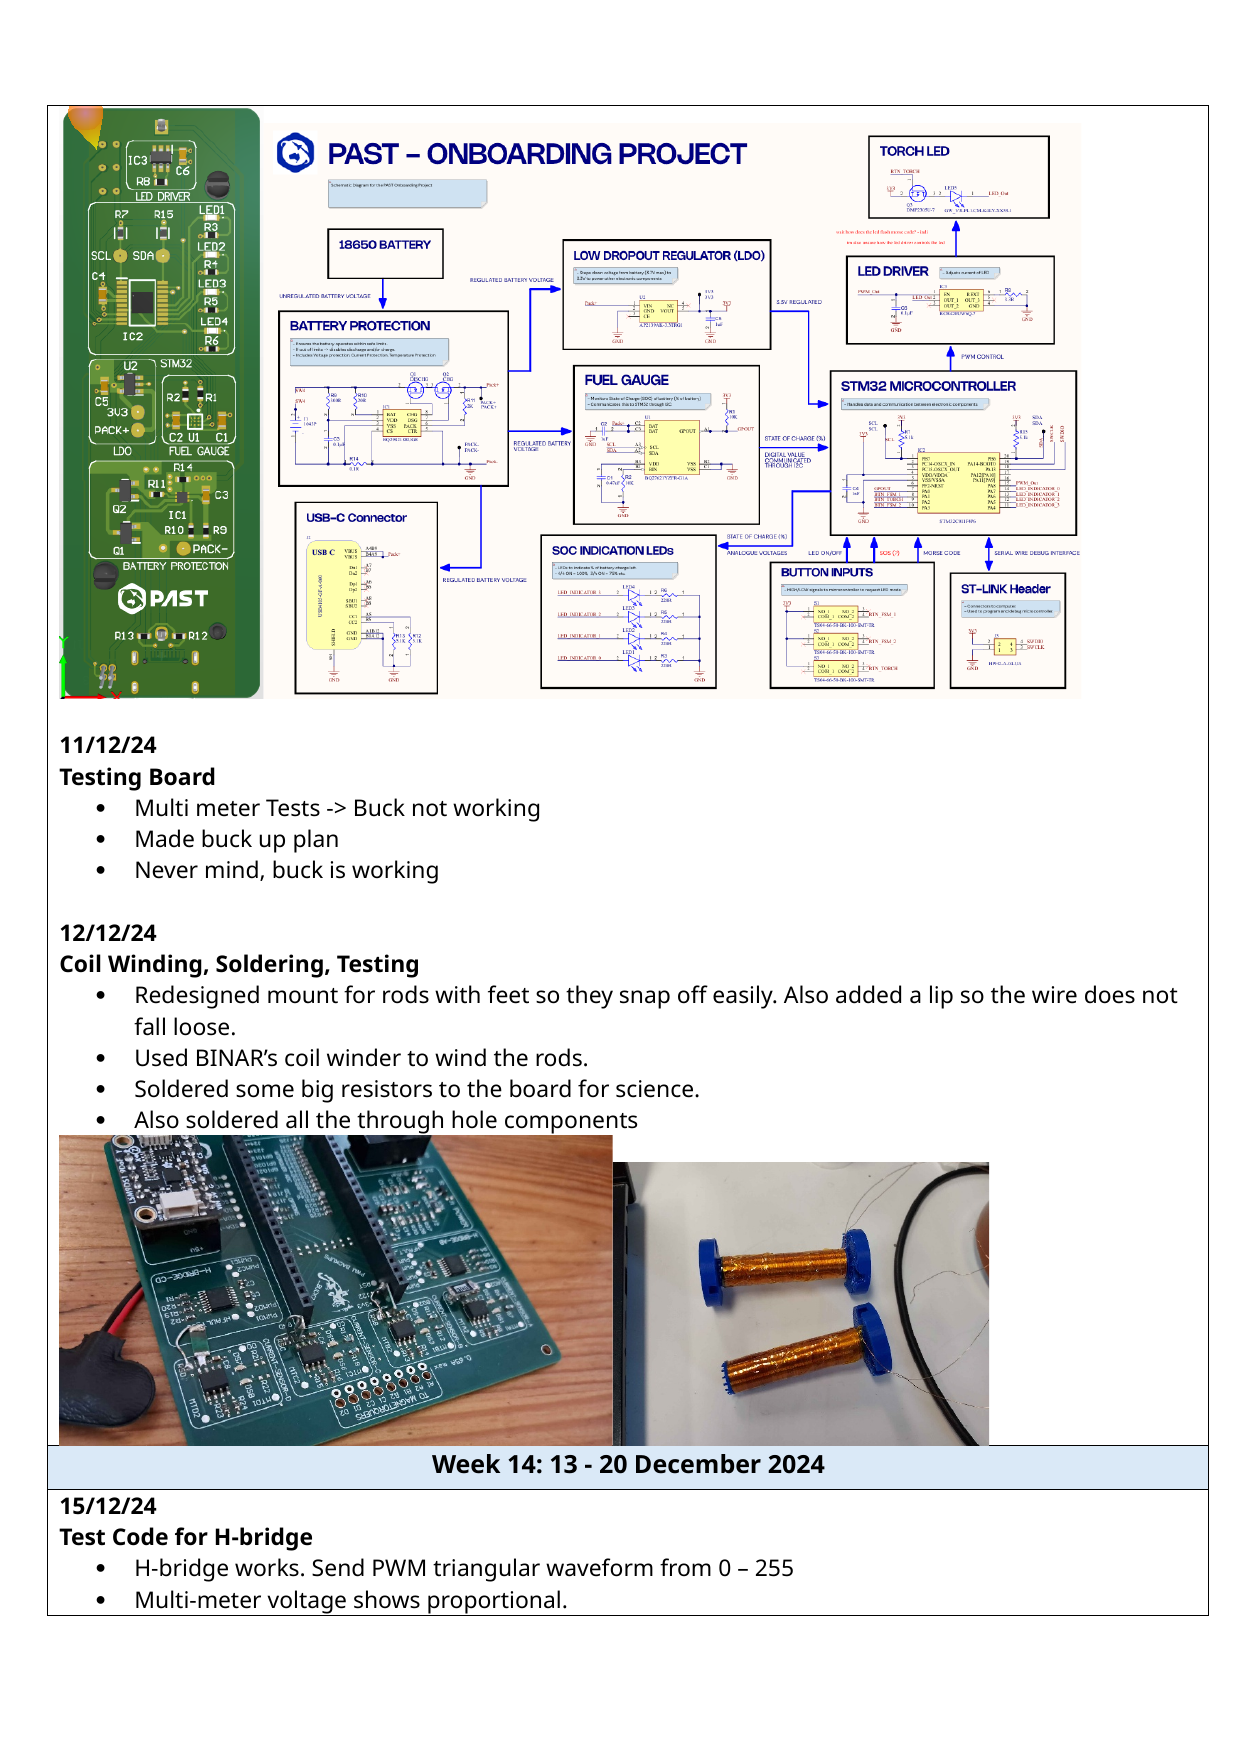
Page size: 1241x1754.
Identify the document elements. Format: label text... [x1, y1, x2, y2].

table_cell 11/12/24 Onboarding PCB and Schematic Learnt Schematic, edited and made schematic nicer – explained parts, made it into a block diagram Checked datasheets of components, fixed some errors Searched for better LED Routed PCB 11/12/24 Testing Board Multi meter Tests -> Buck not working Made buck up plan Never mind, buck is working 12/12/24 Coil Winding, Soldering, Testing Redesigned mount for rods with feet so they snap off easily. Also added a lip so the wire does not fall loose. Used BINAR’s coil winder to wind the rods. Soldered some big resistors to the board for science. Also soldered all the through hole components [48, 106, 1208, 1445]
picture [59, 106, 1082, 699]
table_cell Week 14: 13 - 20 December 2024 [48, 1446, 1208, 1489]
picture [59, 1135, 990, 1446]
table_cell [48, 1490, 1208, 1615]
